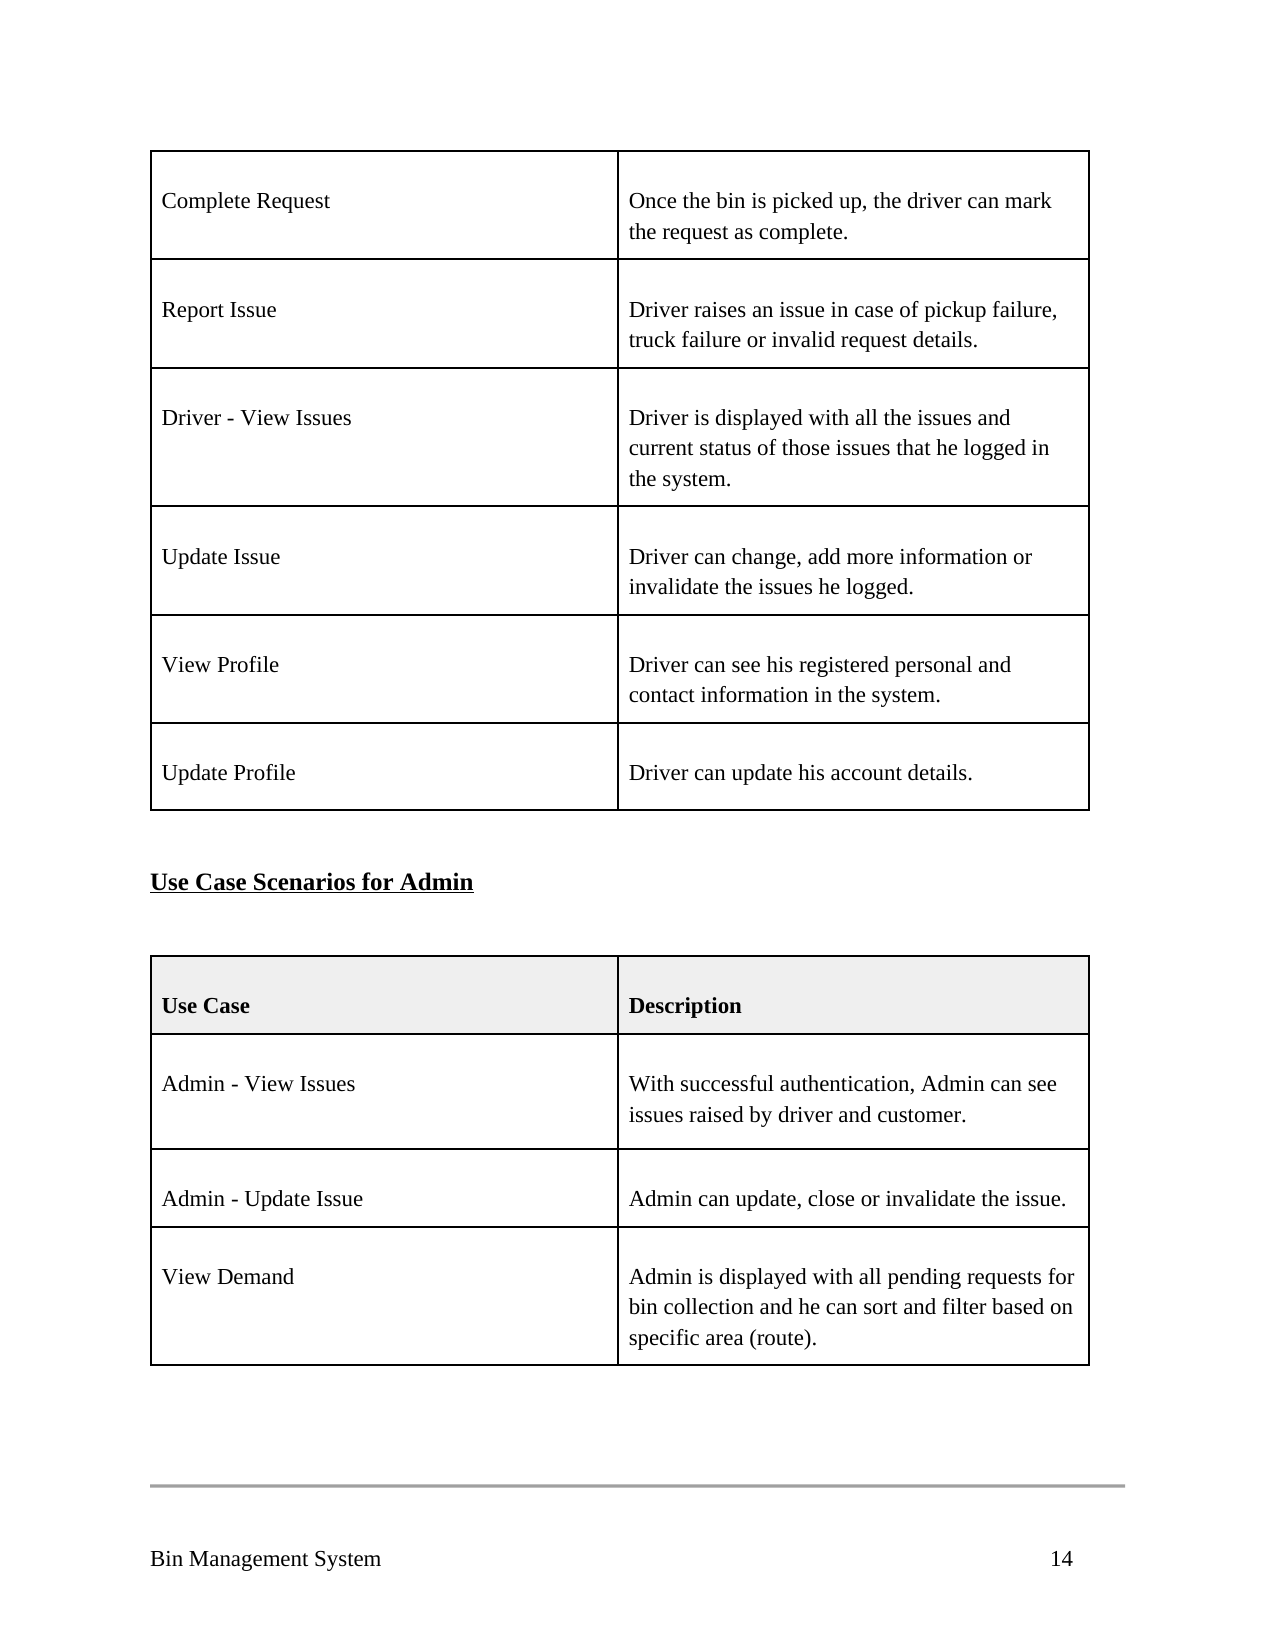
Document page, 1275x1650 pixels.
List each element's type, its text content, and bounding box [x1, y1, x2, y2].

table_cell View Profile [152, 616, 617, 722]
table_cell Driver can see his registered personal and contact information in the system. [619, 616, 1088, 722]
table_cell Driver can change, add more information or invalidate the issues he logged. [619, 507, 1088, 613]
table_cell Admin can update, close or invalidate the issue. [619, 1150, 1088, 1226]
table_cell Driver is displayed with all the issues and current status of those issues that he logged in the system. [619, 369, 1088, 505]
table_cell Admin - Update Issue [152, 1150, 617, 1226]
table_cell Admin is displayed with all pending requests for bin collection and he can sort and filter based on specific area (route). [619, 1228, 1088, 1364]
table_cell Driver raises an issue in case of pickup failure, truck failure or invalid request details. [619, 260, 1088, 367]
table_cell Update Issue [152, 507, 617, 613]
table_cell Report Issue [152, 260, 617, 367]
table_cell View Demand [152, 1228, 617, 1364]
table_cell Complete Request [152, 152, 617, 258]
text Use Case Scenarios for Admin [150, 867, 1125, 895]
table_cell Driver can update his account details. [619, 724, 1088, 809]
table_cell Update Profile [152, 724, 617, 809]
table_cell Driver - View Issues [152, 369, 617, 505]
table_header Description [619, 957, 1088, 1033]
table_cell Admin - View Issues [152, 1035, 617, 1148]
table_header Use Case [152, 957, 617, 1033]
table_cell With successful authentication, Admin can see issues raised by driver and customer. [619, 1035, 1088, 1148]
table_cell Once the bin is picked up, the driver can mark the request as complete. [619, 152, 1088, 258]
